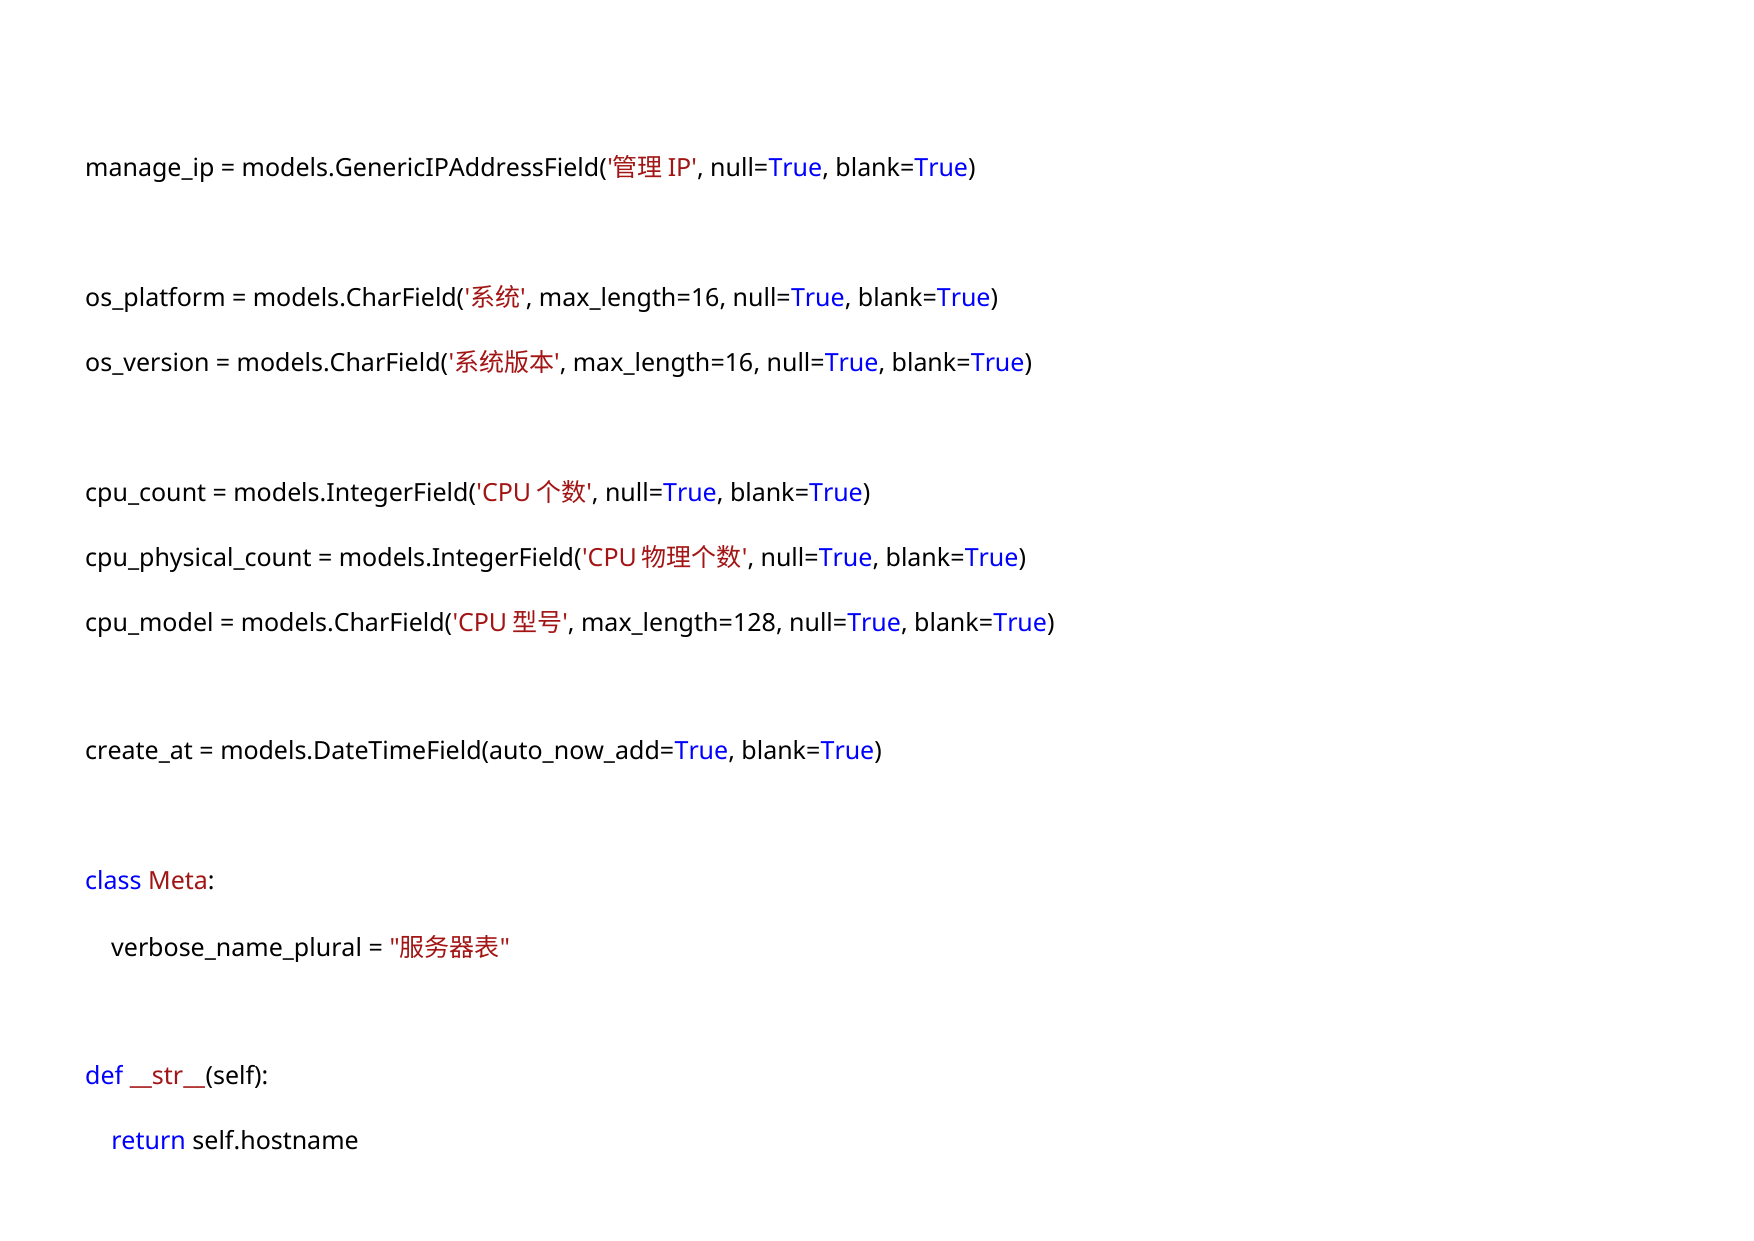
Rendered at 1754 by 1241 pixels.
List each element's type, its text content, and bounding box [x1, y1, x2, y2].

text def __str__(self): [59, 1043, 1695, 1108]
text cpu_model = models.CharField('CPU型号', max_length=128, null=True, blank=True) [59, 588, 1695, 653]
text cpu_count = models.IntegerField('CPU个数', null=True, blank=True) [59, 458, 1695, 523]
text return self.hostname [59, 1108, 1695, 1173]
text class Meta: [59, 848, 1695, 913]
text os_version = models.CharField('系统版本', max_length=16, null=True, blank=True) [59, 328, 1695, 393]
text cpu_physical_count = models.IntegerField('CPU物理个数', null=True, blank=True) [59, 523, 1695, 588]
text os_platform = models.CharField('系统', max_length=16, null=True, blank=True) [59, 263, 1695, 328]
text manage_ip = models.GenericIPAddressField('管理IP', null=True, blank=True) [59, 133, 1695, 198]
text verbose_name_plural = "服务器表" [59, 913, 1695, 978]
text create_at = models.DateTimeField(auto_now_add=True, blank=True) [59, 718, 1695, 783]
